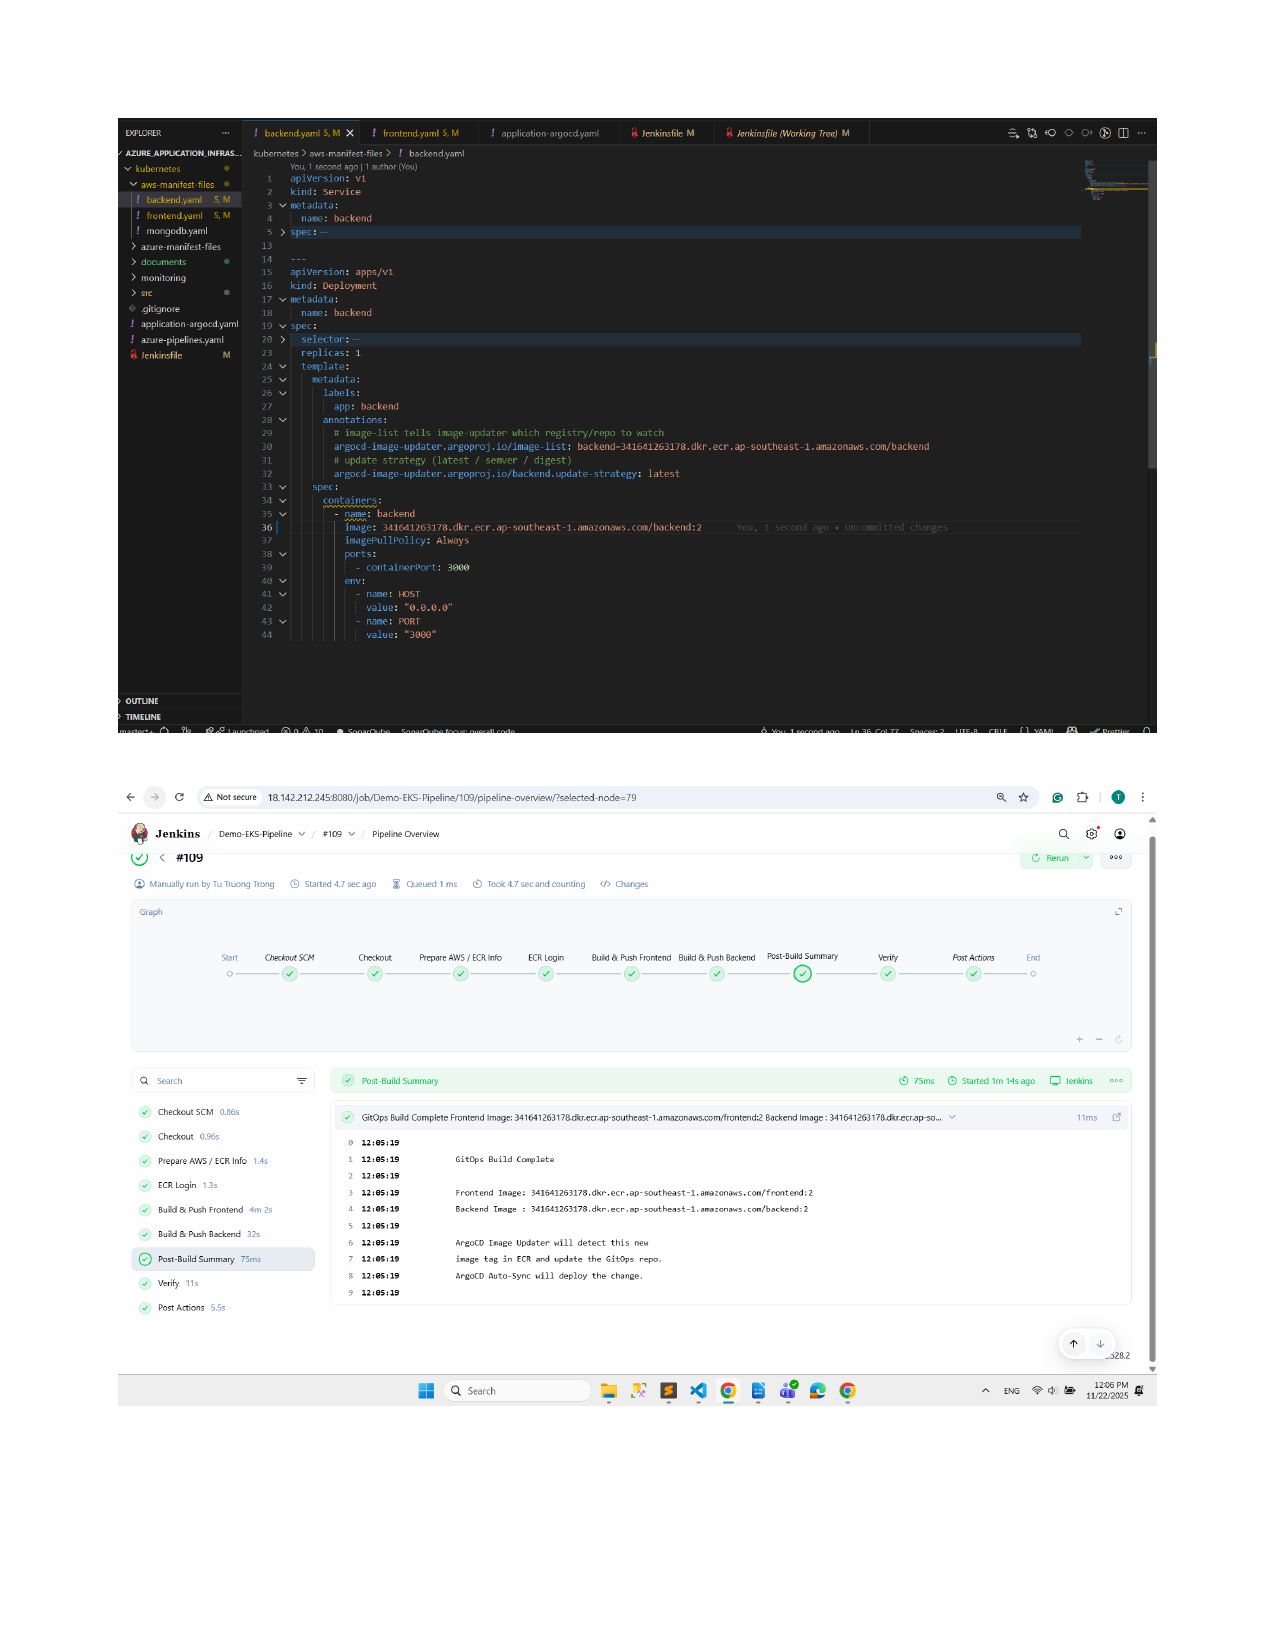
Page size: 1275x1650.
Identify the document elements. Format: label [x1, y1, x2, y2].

picture [118, 118, 1157, 733]
picture [118, 784, 1157, 1406]
